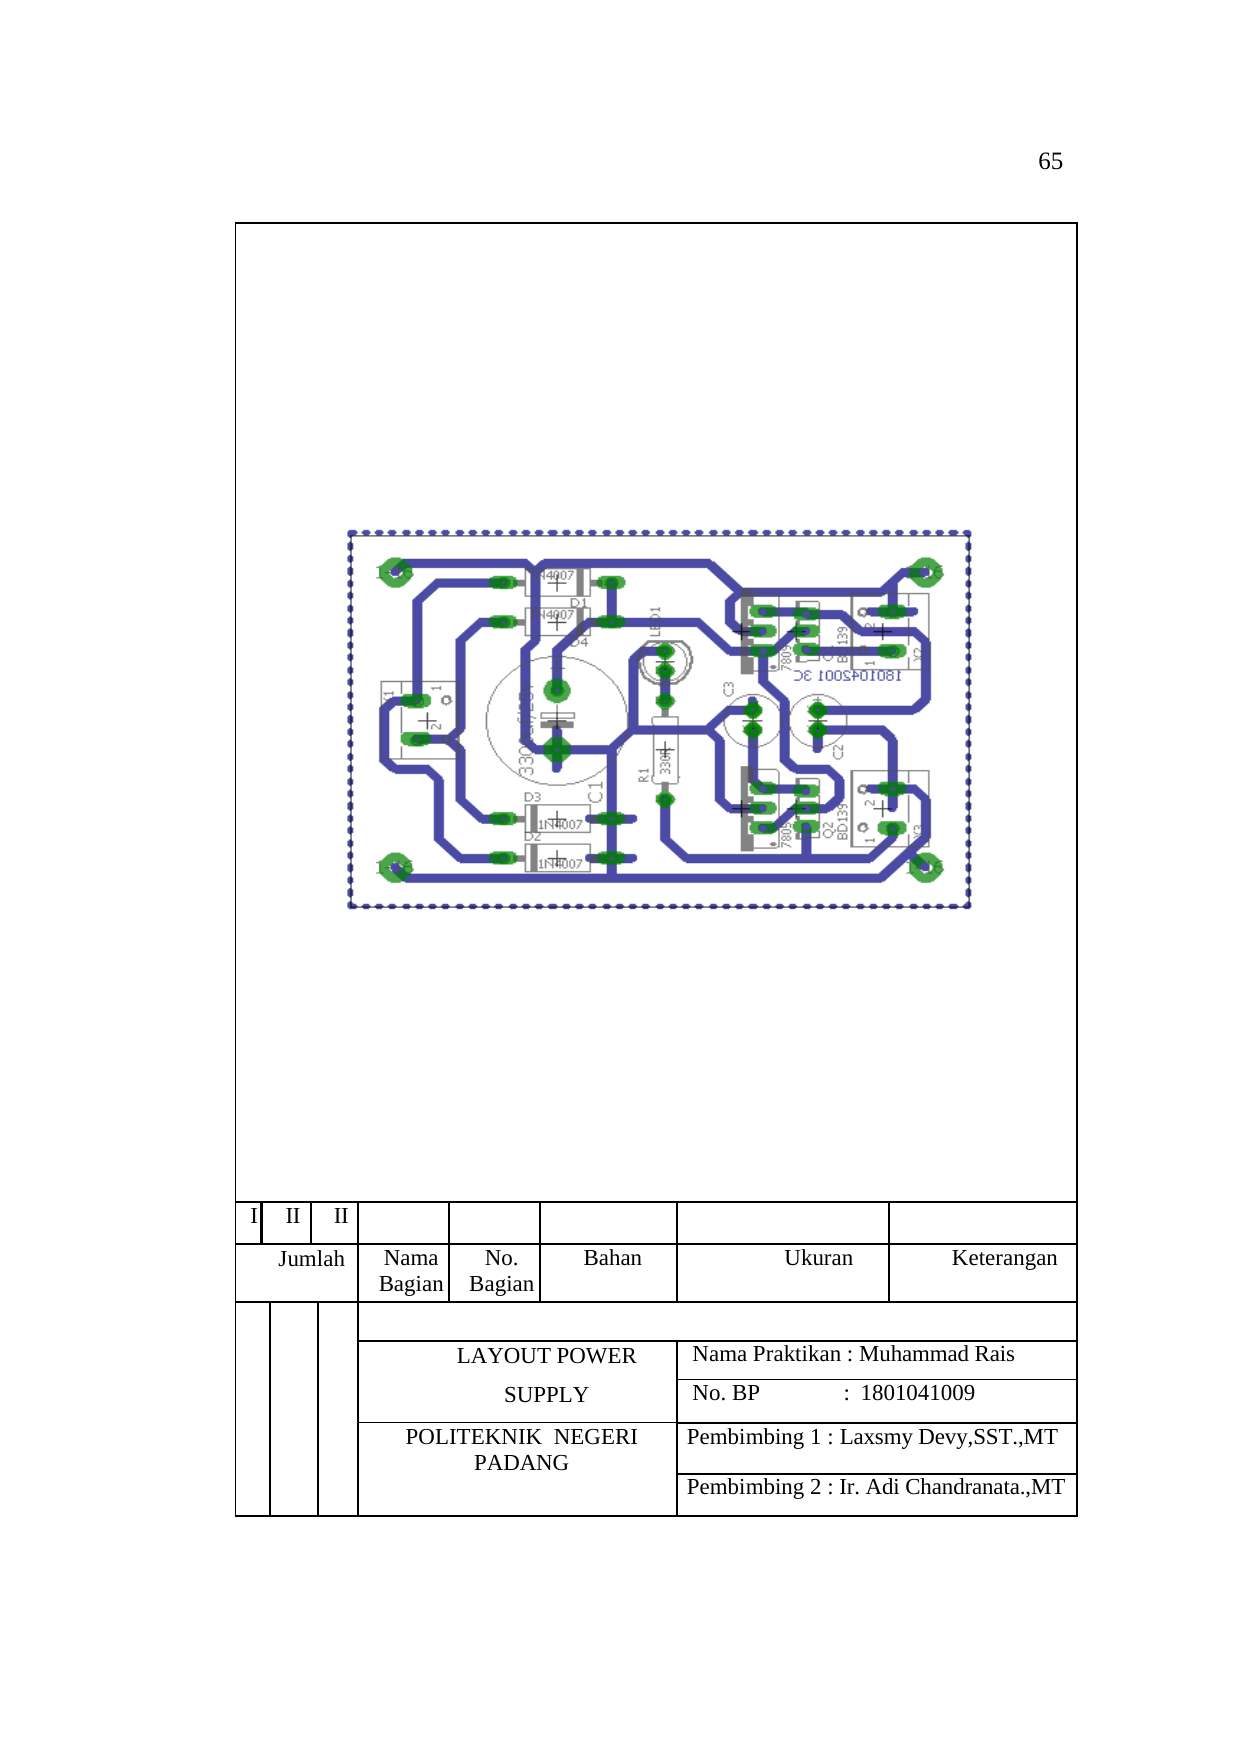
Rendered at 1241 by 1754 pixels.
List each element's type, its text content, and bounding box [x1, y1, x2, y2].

table_cell LAYOUT POWER SUPPLY [359, 1342, 676, 1422]
table_cell Nama Praktikan : Muhammad Rais [678, 1342, 1076, 1379]
table_cell [450, 1203, 539, 1243]
table_cell II [312, 1203, 357, 1243]
table_cell Nama Bagian [359, 1245, 448, 1301]
table_cell POLITEKNIK NEGERI PADANG [359, 1423, 676, 1515]
table_cell II [263, 1203, 310, 1243]
table_cell I [236, 1203, 260, 1243]
table_cell Pembimbing 2 : Ir. Adi Chandranata.,MT [678, 1475, 1076, 1515]
table_cell [271, 1303, 317, 1515]
table_cell Bahan [541, 1245, 676, 1301]
table_cell No. Bagian [450, 1245, 539, 1301]
table_cell No. BP : 1801041009 [678, 1380, 1076, 1422]
table_cell [236, 1303, 269, 1515]
table_cell Pembimbing 1 : Laxsmy Devy,SST.,MT [678, 1424, 1076, 1473]
picture [339, 517, 973, 925]
table_cell [359, 1303, 1076, 1339]
table_cell [678, 1203, 888, 1243]
table_cell [359, 1203, 448, 1243]
table_cell [890, 1203, 1076, 1243]
table_cell [541, 1203, 676, 1243]
table_cell Ukuran [678, 1245, 888, 1301]
table_cell Keterangan [890, 1245, 1076, 1301]
table_header [236, 224, 1076, 1201]
table_cell [319, 1303, 357, 1515]
table_cell Jumlah [236, 1245, 357, 1301]
